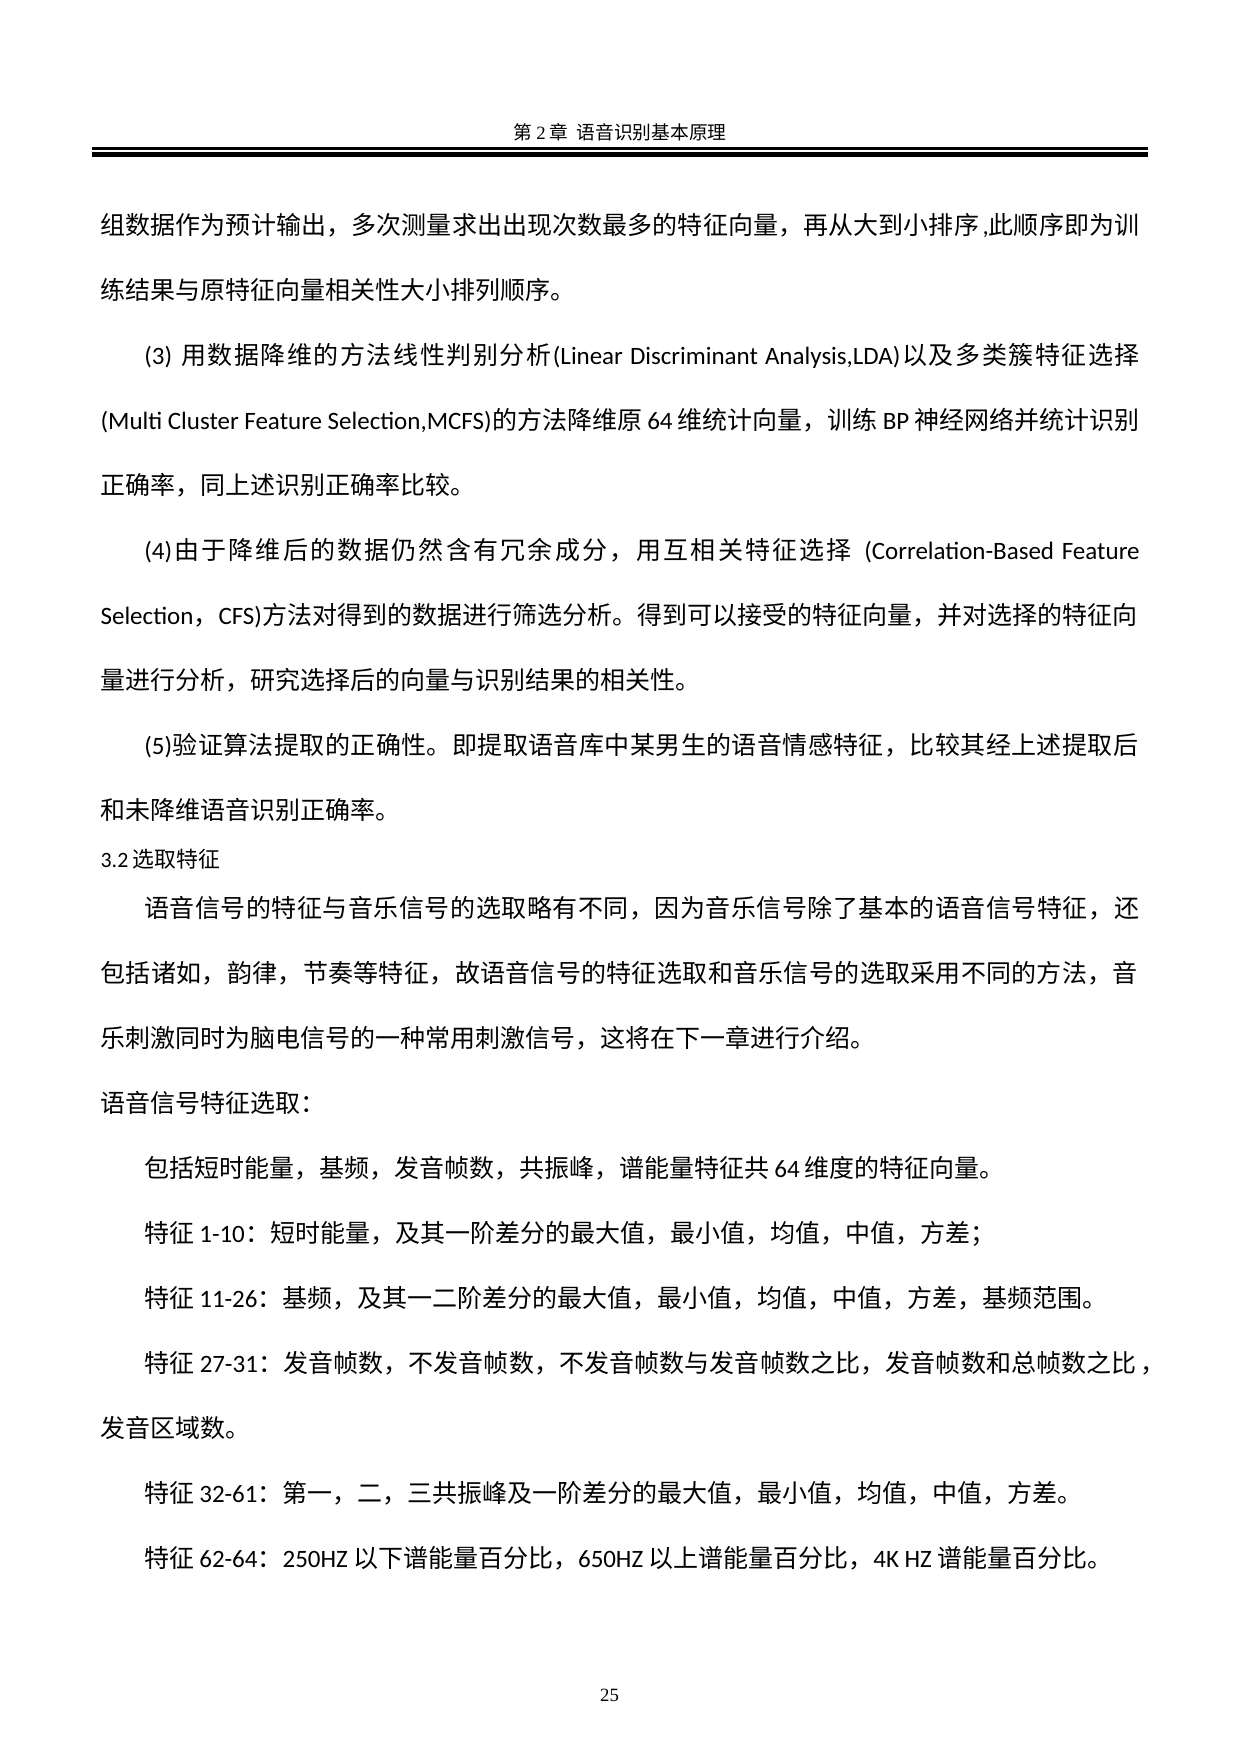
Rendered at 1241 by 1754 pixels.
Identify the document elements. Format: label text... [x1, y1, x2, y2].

text 语音信号特征选取： [100, 1069, 1140, 1134]
text 特征27-31：发音帧数，不发音帧数，不发音帧数与发音帧数之比，发音帧数和总帧数之比，发音区域数。 [100, 1329, 1140, 1459]
text 3.2选取特征 [100, 841, 1140, 874]
text (5)验证算法提取的正确性。即提取语音库中某男生的语音情感特征，比较其经上述提取后和未降维语音识别正确率。 [100, 711, 1140, 841]
text (3) 用数据降维的方法线性判别分析(Linear Discriminant Analysis,LDA)以及多类簇特征选择(Multi Cluster Feature Selection,MCFS)的方法降维原64维统计向量，训练BP神经网络并统计识别正确率，同上述识别正确率比较。 [100, 321, 1140, 516]
text 特征62-64：250HZ以下谱能量百分比，650HZ以上谱能量百分比，4K HZ谱能量百分比。 [100, 1524, 1140, 1589]
text 包括短时能量，基频，发音帧数，共振峰，谱能量特征共64维度的特征向量。 [100, 1134, 1140, 1199]
text 特征11-26：基频，及其一二阶差分的最大值，最小值，均值，中值，方差，基频范围。 [100, 1264, 1140, 1329]
text 语音信号的特征与音乐信号的选取略有不同，因为音乐信号除了基本的语音信号特征，还包括诸如，韵律，节奏等特征，故语音信号的特征选取和音乐信号的选取采用不同的方法，音乐刺激同时为脑电信号的一种常用刺激信号，这将在下一章进行介绍。 [100, 874, 1140, 1069]
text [100, 191, 1140, 321]
text 特征32-61：第一，二，三共振峰及一阶差分的最大值，最小值，均值，中值，方差。 [100, 1459, 1140, 1524]
text 特征1-10：短时能量，及其一阶差分的最大值，最小值，均值，中值，方差； [100, 1199, 1140, 1264]
text (4)由于降维后的数据仍然含有冗余成分，用互相关特征选择 (Correlation-Based Feature Selection，CFS)方法对得到的数据进行筛选分析。得到可以接受的特征向量，并对选择的特征向量进行分析，研究选择后的向量与识别结果的相关性。 [100, 516, 1140, 711]
